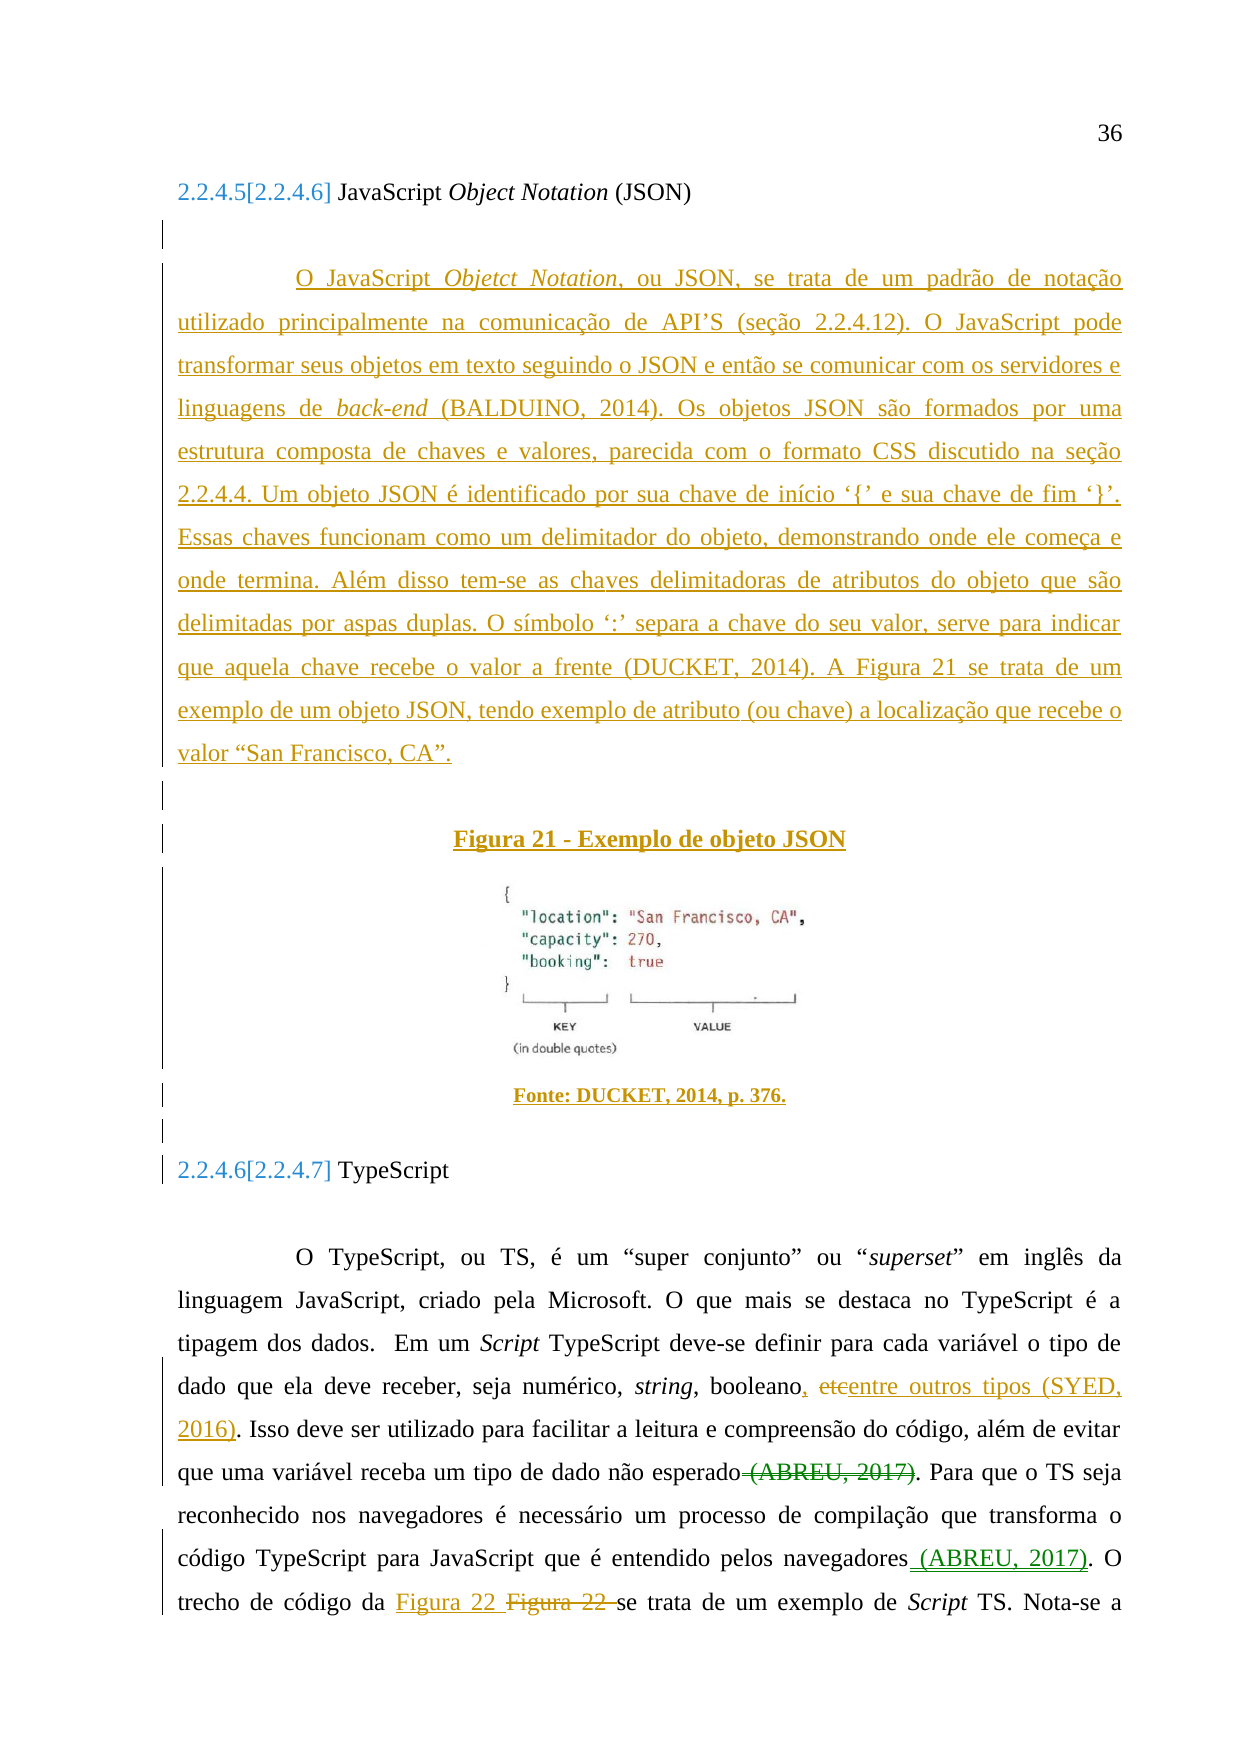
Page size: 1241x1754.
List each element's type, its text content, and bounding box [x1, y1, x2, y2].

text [177, 1242, 1122, 1615]
picture [467, 867, 833, 1069]
subtitle TypeScript [177, 1155, 1122, 1184]
subtitle JavaScript Object Notation (JSON) [177, 177, 1122, 206]
